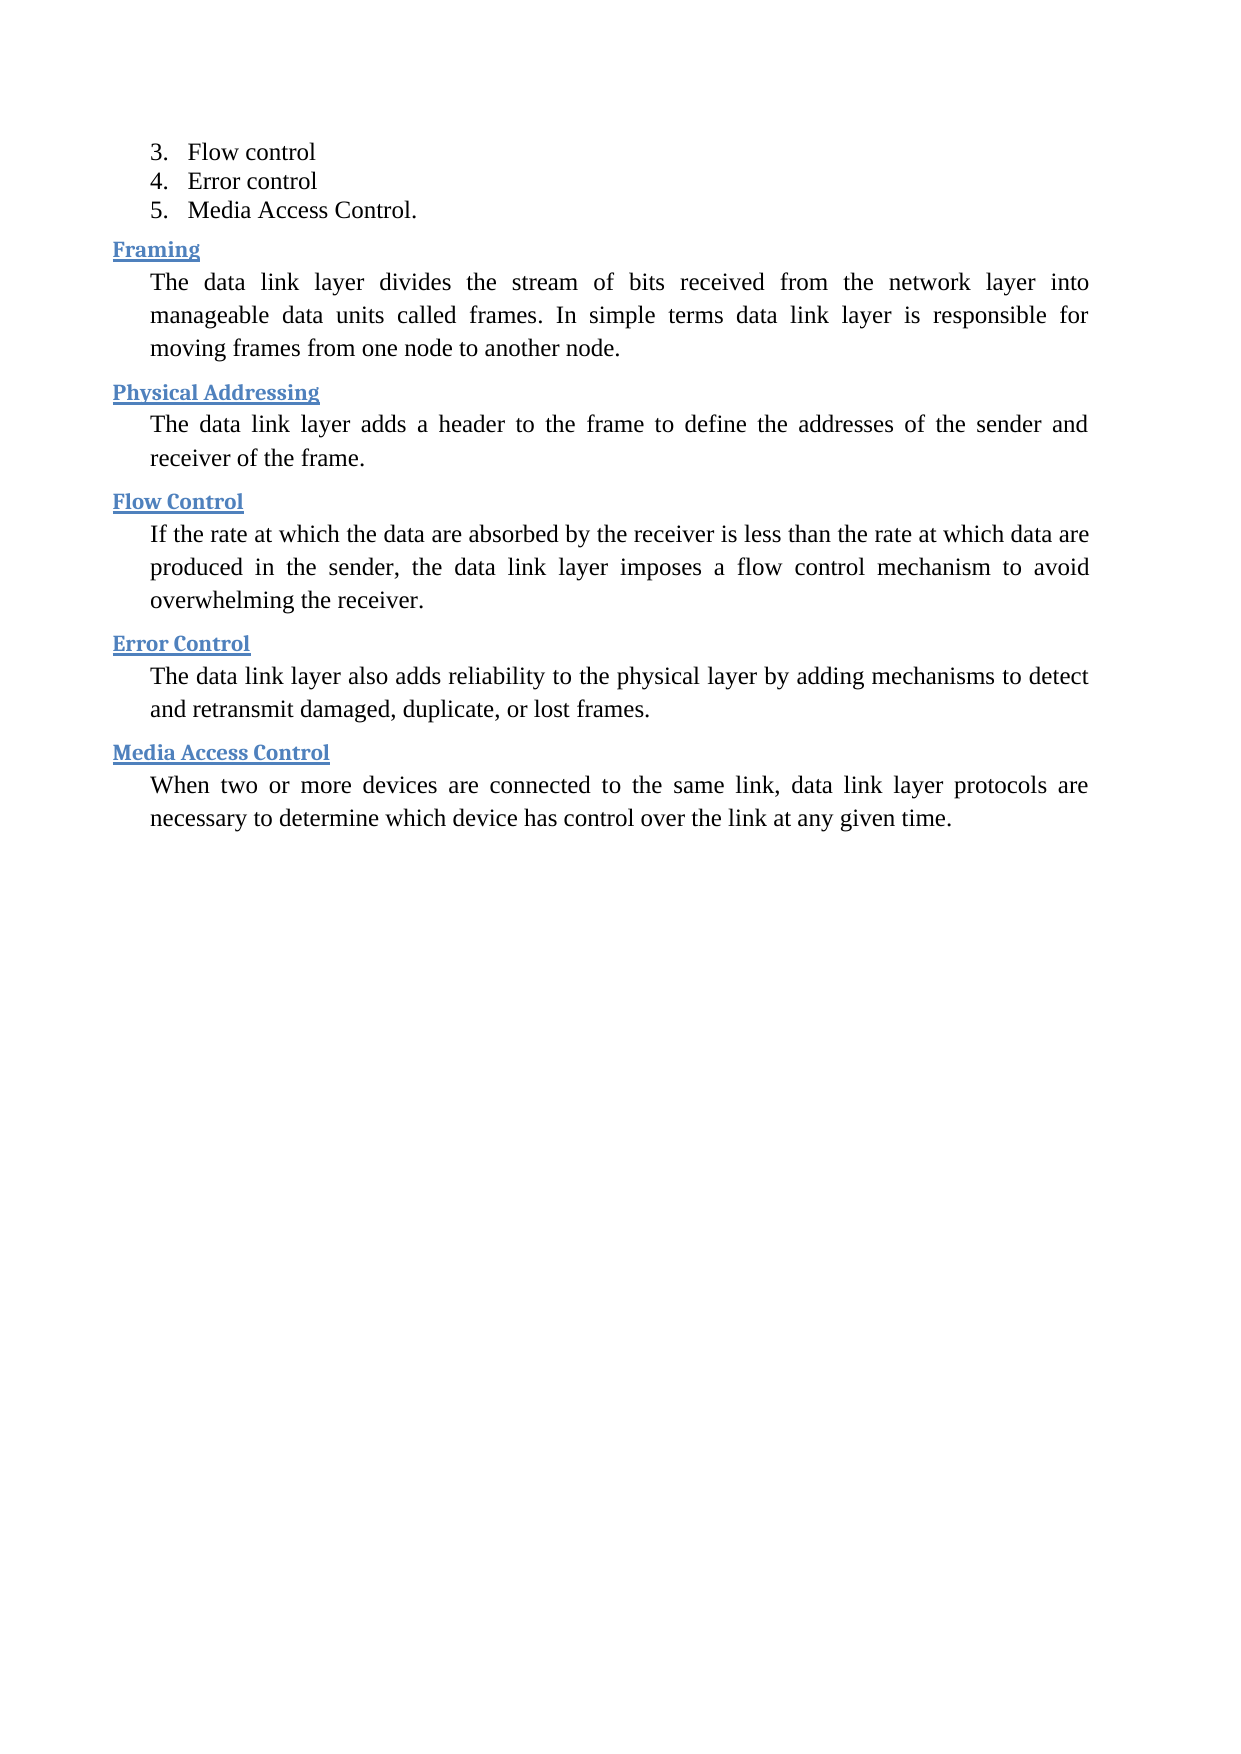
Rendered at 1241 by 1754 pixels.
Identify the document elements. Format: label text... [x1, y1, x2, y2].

subtitle Framing [112, 237, 1176, 263]
list Media Access Control. [150, 195, 1176, 224]
text If the rate at which the data are absorbed by the receiver is less than the rate at which data are produced in the sender, the data link layer imposes a flow control mechanism to avoid overwhelming the receiver. [150, 519, 1091, 613]
text When two or more devices are connected to the same link, data link layer protocols are necessary to determine which device has control over the link at any given time. [150, 770, 1090, 831]
text The data link layer divides the stream of bits received from the network layer into manageable data units called frames. In simple terms data link layer is responsible for moving frames from one node to another node. [150, 267, 1090, 362]
subtitle Media Access Control [112, 739, 1176, 766]
list Error control [150, 166, 1176, 195]
subtitle Flow Control [112, 488, 1176, 515]
text The data link layer adds a header to the frame to define the addresses of the sender and receiver of the frame. [150, 409, 1090, 471]
text The data link layer also adds reliability to the physical layer by adding mechanisms to detect and retransmit damaged, duplicate, or lost frames. [150, 661, 1089, 723]
subtitle Error Control [112, 631, 1176, 657]
subtitle Physical Addressing [112, 379, 1176, 406]
list Flow control [150, 137, 1176, 166]
